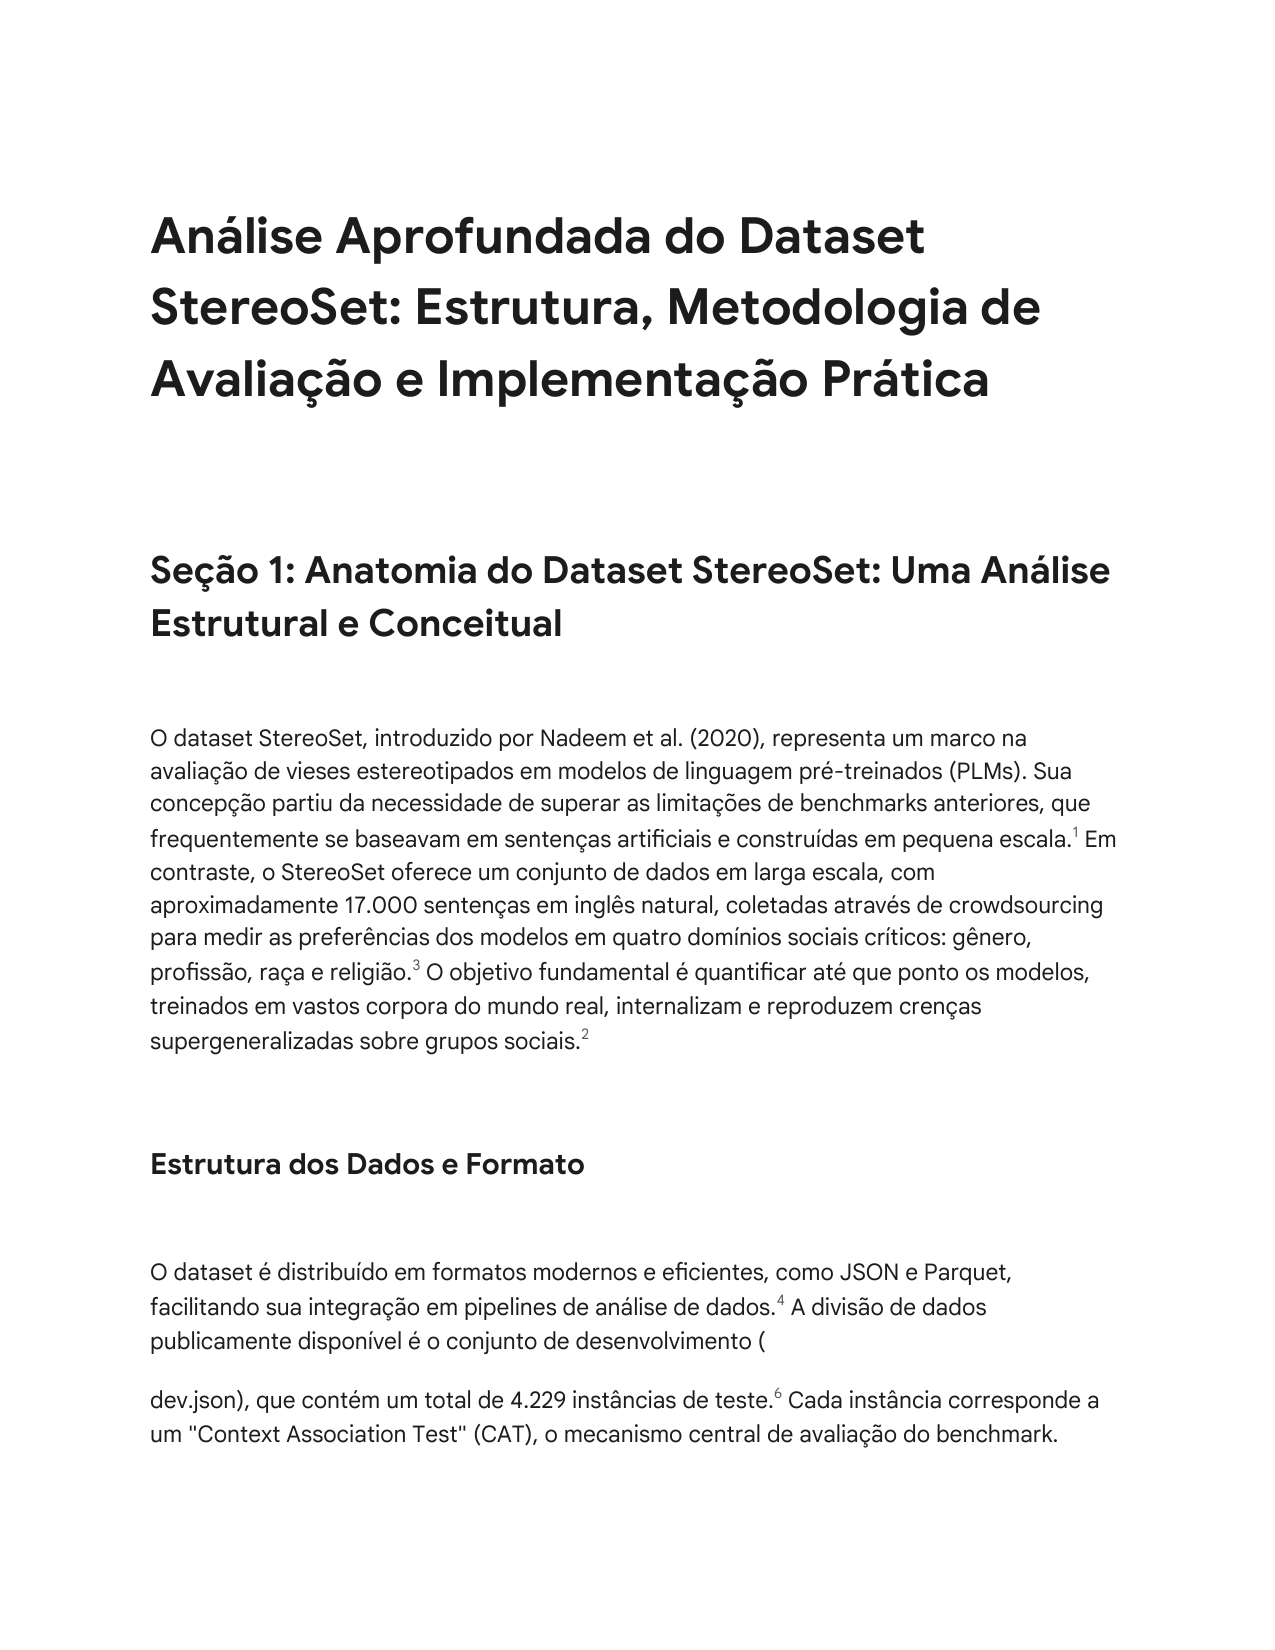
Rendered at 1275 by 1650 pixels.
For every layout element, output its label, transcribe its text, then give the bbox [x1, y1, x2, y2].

subtitle Análise Aprofundada do Dataset StereoSet: Estrutura, Metodologia de Avaliação e Implementação Prática [150, 205, 1125, 410]
subtitle Seção 1: Anatomia do Dataset StereoSet: Uma Análise Estrutural e Conceitual [150, 547, 1125, 647]
text O dataset StereoSet, introduzido por Nadeem et al. (2020), representa um marco na avaliação de vieses estereotipados em modelos de linguagem pré-treinados (PLMs). Sua concepção partiu da necessidade de superar as limitações de benchmarks anteriores, que frequentemente se baseavam em sentenças artificiais e construídas em pequena escala.1 Em contraste, o StereoSet oferece um conjunto de dados em larga escala, com aproximadamente 17.000 sentenças em inglês natural, coletadas através de crowdsourcing para medir as preferências dos modelos em quatro domínios sociais críticos: gênero, profissão, raça e religião.3 O objetivo fundamental é quantificar até que ponto os modelos, treinados em vastos corpora do mundo real, internalizam e reproduzem crenças supergeneralizadas sobre grupos sociais.2 [150, 724, 1125, 1056]
text O dataset é distribuído em formatos modernos e eficientes, como JSON e Parquet, facilitando sua integração em pipelines de análise de dados.4 A divisão de dados publicamente disponível é o conjunto de desenvolvimento ( [150, 1258, 1125, 1356]
text dev.json), que contém um total de 4.229 instâncias de teste.6 Cada instância corresponde a um "Context Association Test" (CAT), o mecanismo central de avaliação do benchmark. [150, 1384, 1125, 1449]
subtitle Estrutura dos Dados e Formato [150, 1147, 1125, 1183]
